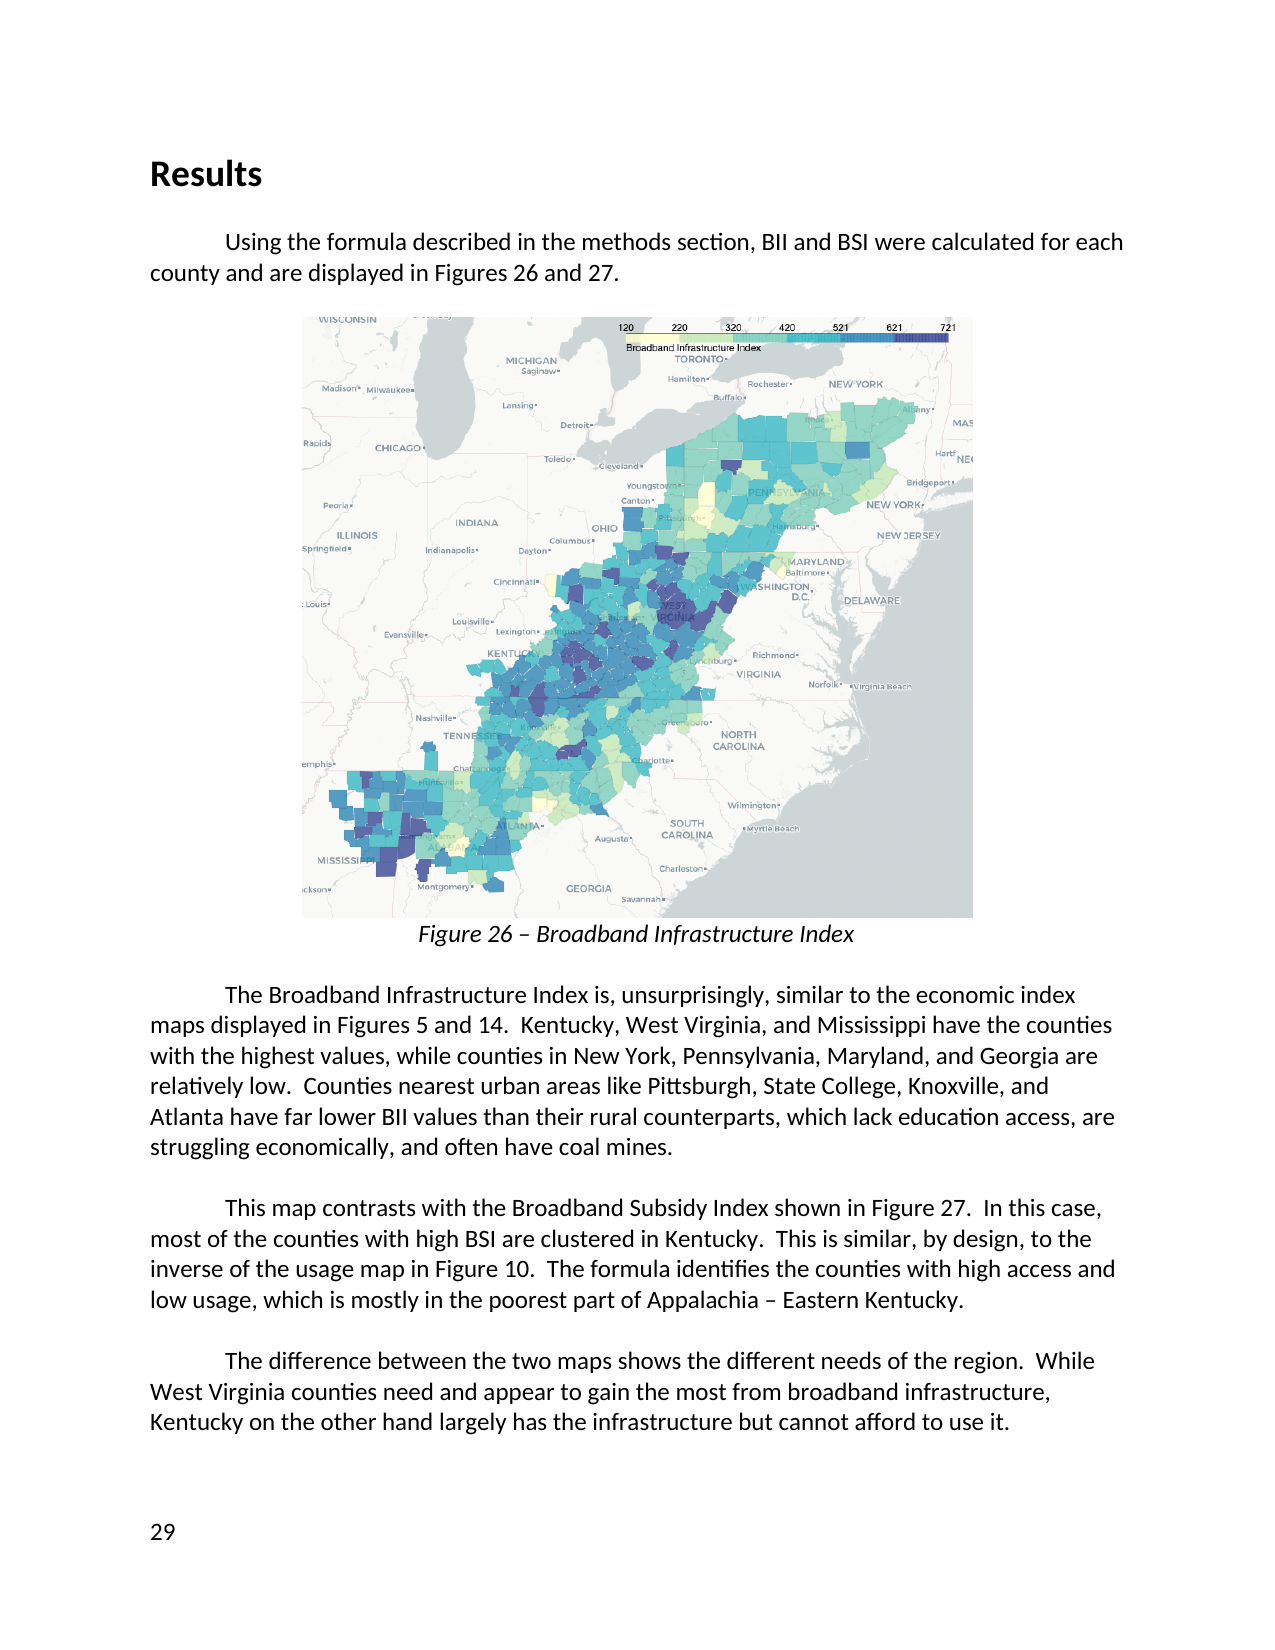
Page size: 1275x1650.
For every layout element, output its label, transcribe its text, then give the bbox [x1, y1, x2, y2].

text This map contrasts with the Broadband Subsidy Index shown in Figure 27. In this case, most of the counties with high BSI are clustered in Kentucky. This is similar, by design, to the inverse of the usage map in Figure 10. The formula identifies the counties with high access and low usage, which is mostly in the poorest part of Appalachia – Eastern Kentucky. [150, 1193, 1125, 1315]
picture [302, 317, 973, 918]
text The Broadband Infrastructure Index is, unsurprisingly, similar to the economic index maps displayed in Figures 5 and 14. Kentucky, West Virginia, and Mississippi have the counties with the highest values, while counties in New York, Pennsylvania, Maryland, and Georgia are relatively low. Counties nearest urban areas like Pittsburgh, State College, Knoxville, and Atlanta have far lower BII values than their rural counterparts, which lack education access, are struggling economically, and often have coal mines. [150, 979, 1125, 1162]
text Results [150, 150, 1125, 196]
text Using the formula described in the methods section, BII and BSI were calculated for each county and are displayed in Figures 26 and 27. [150, 226, 1125, 287]
text The difference between the two maps shows the different needs of the region. While West Virginia counties need and appear to gain the most from broadband infrastructure, Kentucky on the other hand largely has the infrastructure but cannot afford to use it. [150, 1345, 1125, 1437]
text Figure 26 – Broadband Infrastructure Index [150, 918, 1125, 948]
